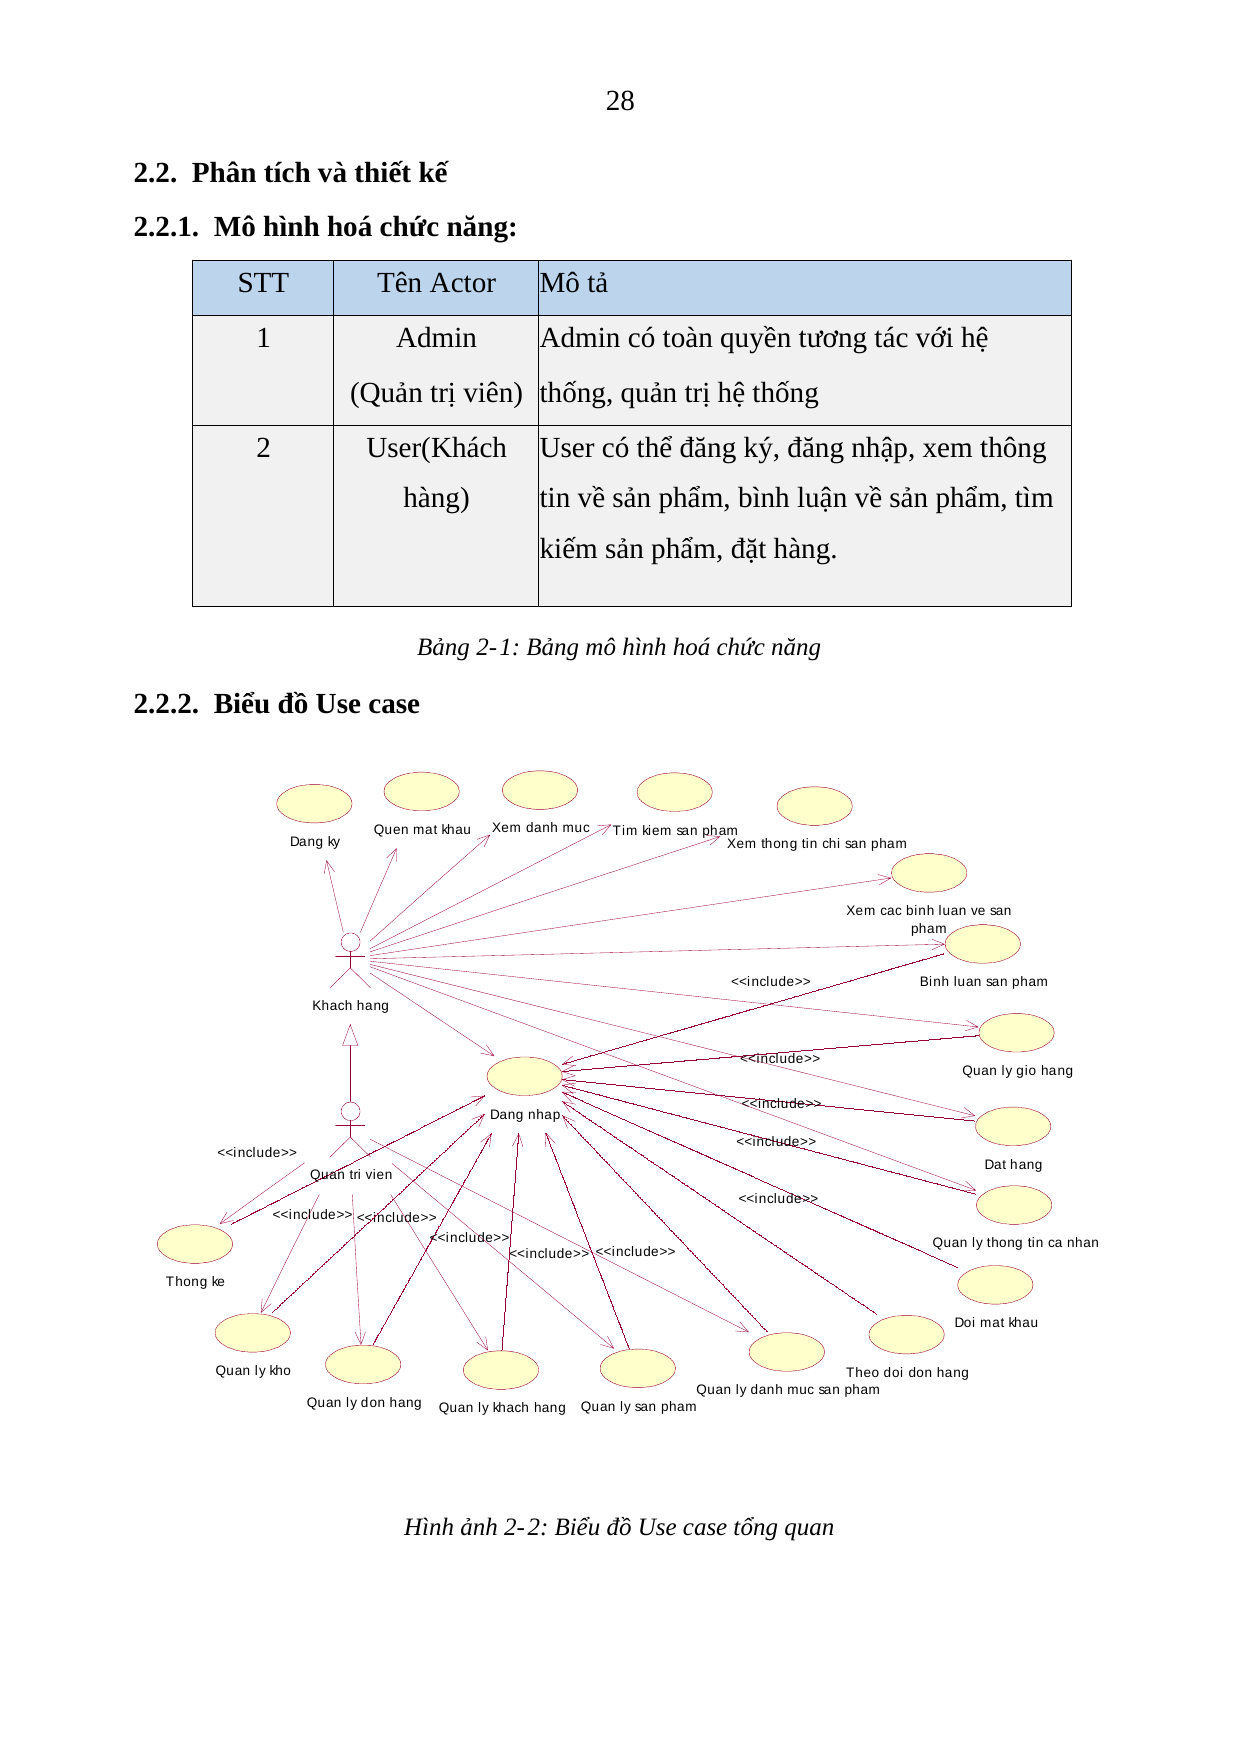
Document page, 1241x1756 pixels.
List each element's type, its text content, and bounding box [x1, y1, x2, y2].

table_header STT [193, 261, 333, 315]
table_cell User(Khách hàng) [334, 426, 538, 606]
table_cell 1 [193, 316, 333, 425]
table_cell User có thể đăng ký, đăng nhập, xem thông tin về sản phẩm, bình luận về sản phẩm, tìm kiếm sản phẩm, đặt hàng. [539, 426, 1071, 606]
subtitle Mô hình hoá chức năng: [133, 209, 1107, 243]
text Bảng 2-1: Bảng mô hình hoá chức năng [133, 632, 1107, 661]
table_cell 2 [193, 426, 333, 606]
subtitle Biểu đồ Use case [133, 686, 1107, 719]
table_header Tên Actor [334, 261, 538, 315]
table_header Mô tả [539, 261, 1071, 315]
table_cell Admin (Quản trị viên) [334, 316, 538, 425]
subtitle Phân tích và thiết kế [133, 155, 1107, 188]
table_cell Admin có toàn quyền tương tác với hệ thống, quản trị hệ thống [539, 316, 1071, 425]
